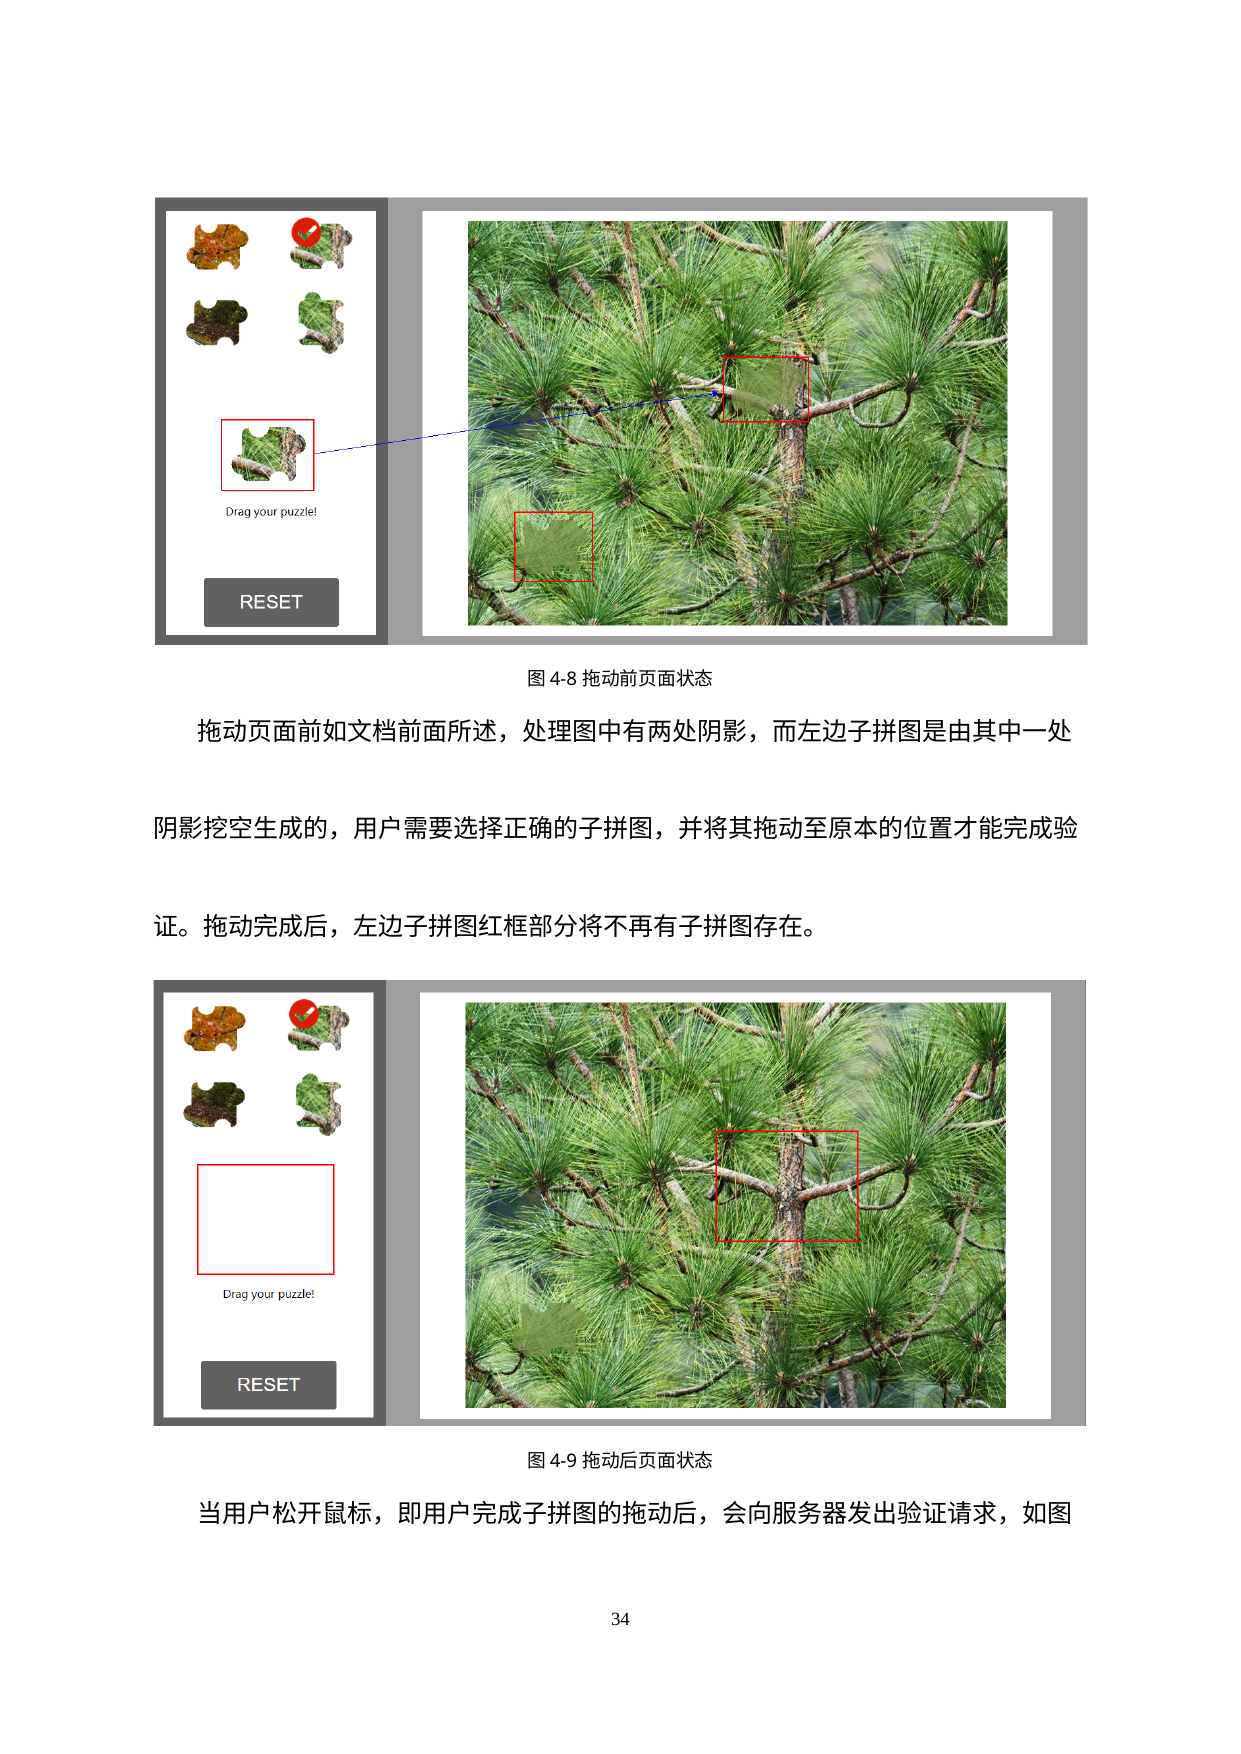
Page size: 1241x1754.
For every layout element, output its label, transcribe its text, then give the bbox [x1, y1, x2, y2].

text 图4-9 拖动后页面状态 [153, 1443, 1087, 1475]
picture [153, 195, 1088, 646]
text 图4-8 拖动前页面状态 [153, 661, 1087, 693]
text 拖动页面前如文档前面所述，处理图中有两处阴影，而左边子拼图是由其中一处阴影挖空生成的，用户需要选择正确的子拼图，并将其拖动至原本的位置才能完成验证。拖动完成后，左边子拼图红框部分将不再有子拼图存在。 [153, 697, 1087, 957]
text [153, 1479, 1087, 1544]
picture [153, 980, 1086, 1426]
